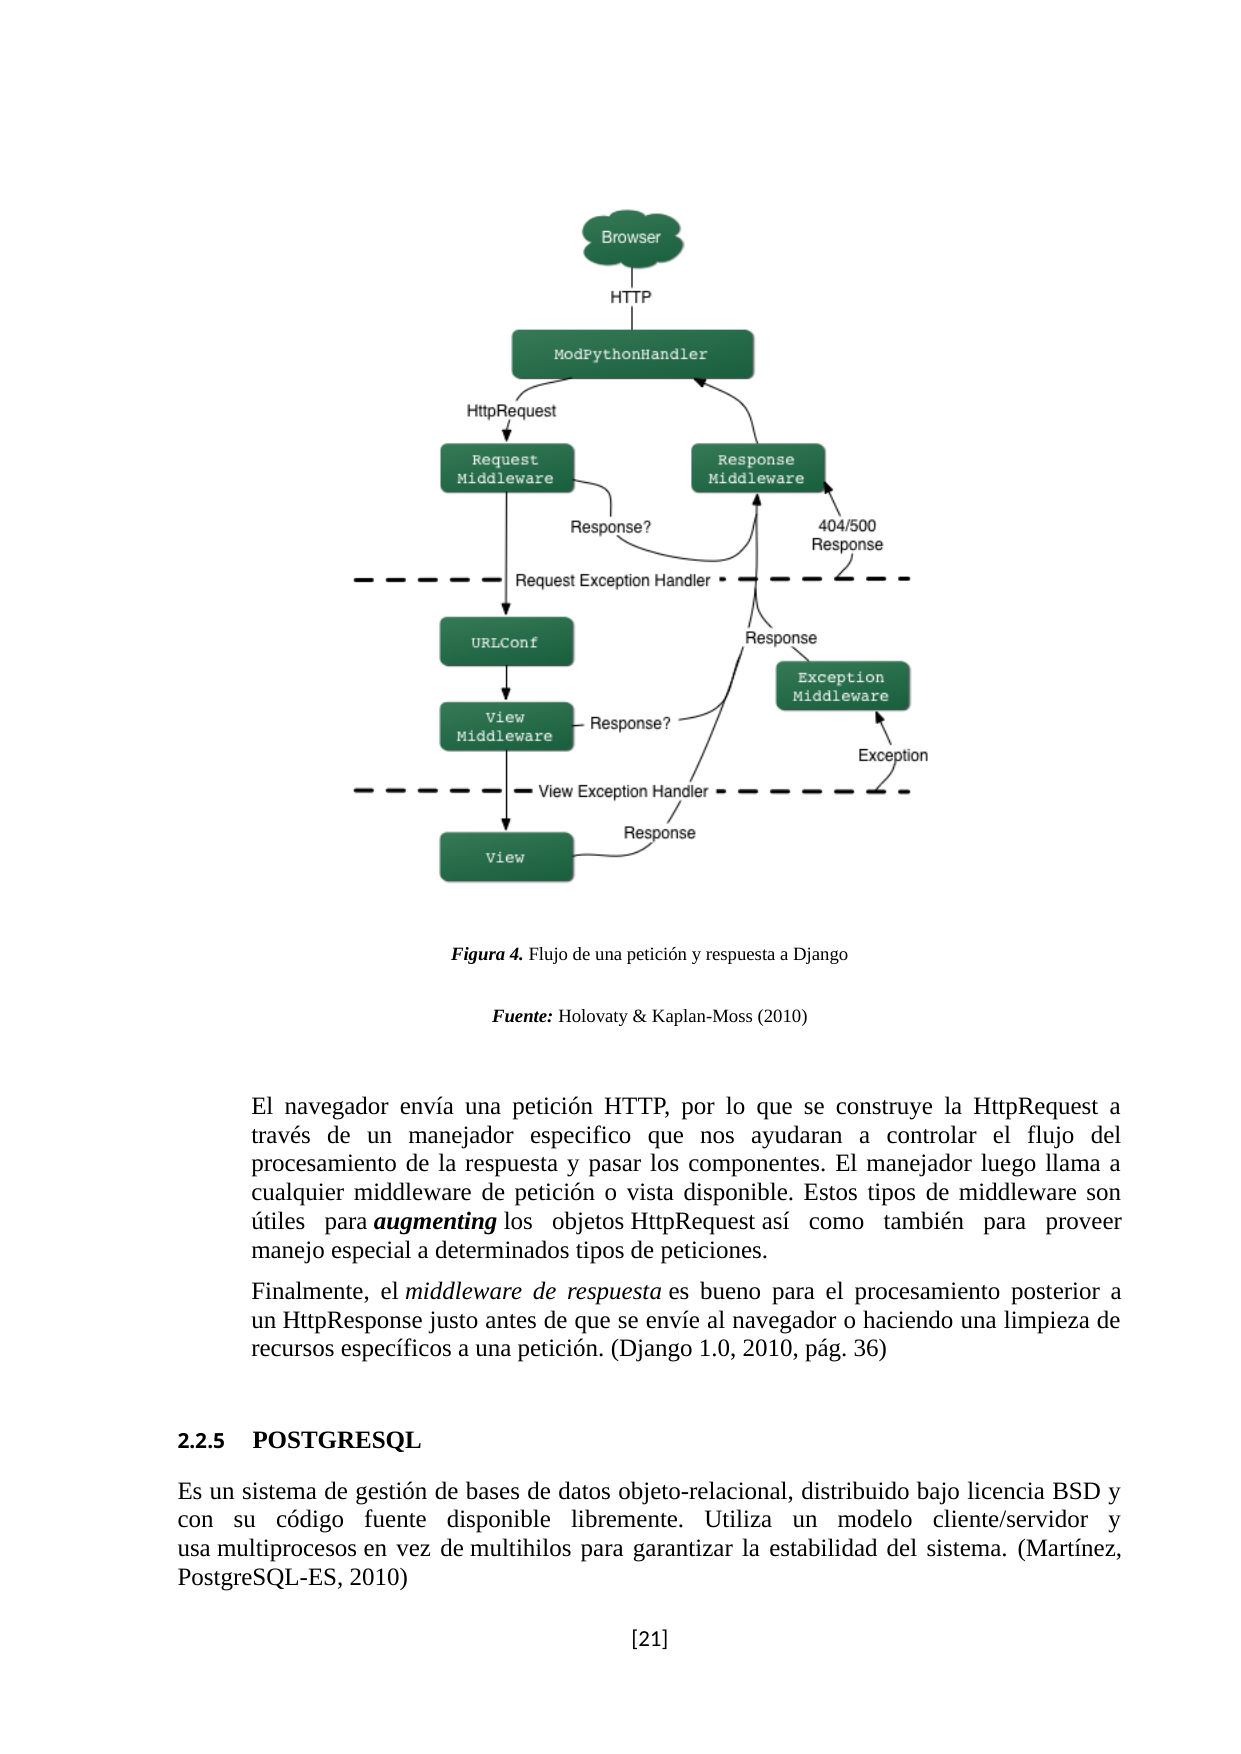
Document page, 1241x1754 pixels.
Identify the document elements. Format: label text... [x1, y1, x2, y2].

picture [338, 196, 961, 896]
subtitle POSTGRESQL [177, 1426, 1122, 1455]
text Finalmente, el middleware de respuesta es bueno para el procesamiento posterior a un HttpResponse justo antes de que se envíe al navegador o haciendo una limpieza de recursos específicos a una petición. [251, 1276, 1122, 1362]
text El navegador envía una petición HTTP, por lo que se construye la HttpRequest a través de un manejador especifico que nos ayudaran a controlar el flujo del procesamiento de la respuesta y pasar los componentes. El manejador luego llama a cualquier middleware de petición o vista disponible. Estos tipos de middleware son útiles para augmenting los objetos HttpRequest así como también para proveer manejo especial a determinados tipos de peticiones. [251, 1091, 1122, 1263]
text Es un sistema de gestión de bases de datos objeto-relacional, distribuido bajo licencia BSD y con su código fuente disponible libremente. Utiliza un modelo cliente/servidor y usa multiprocesos en vez de multihilos para garantizar la estabilidad del sistema. [177, 1476, 1122, 1591]
